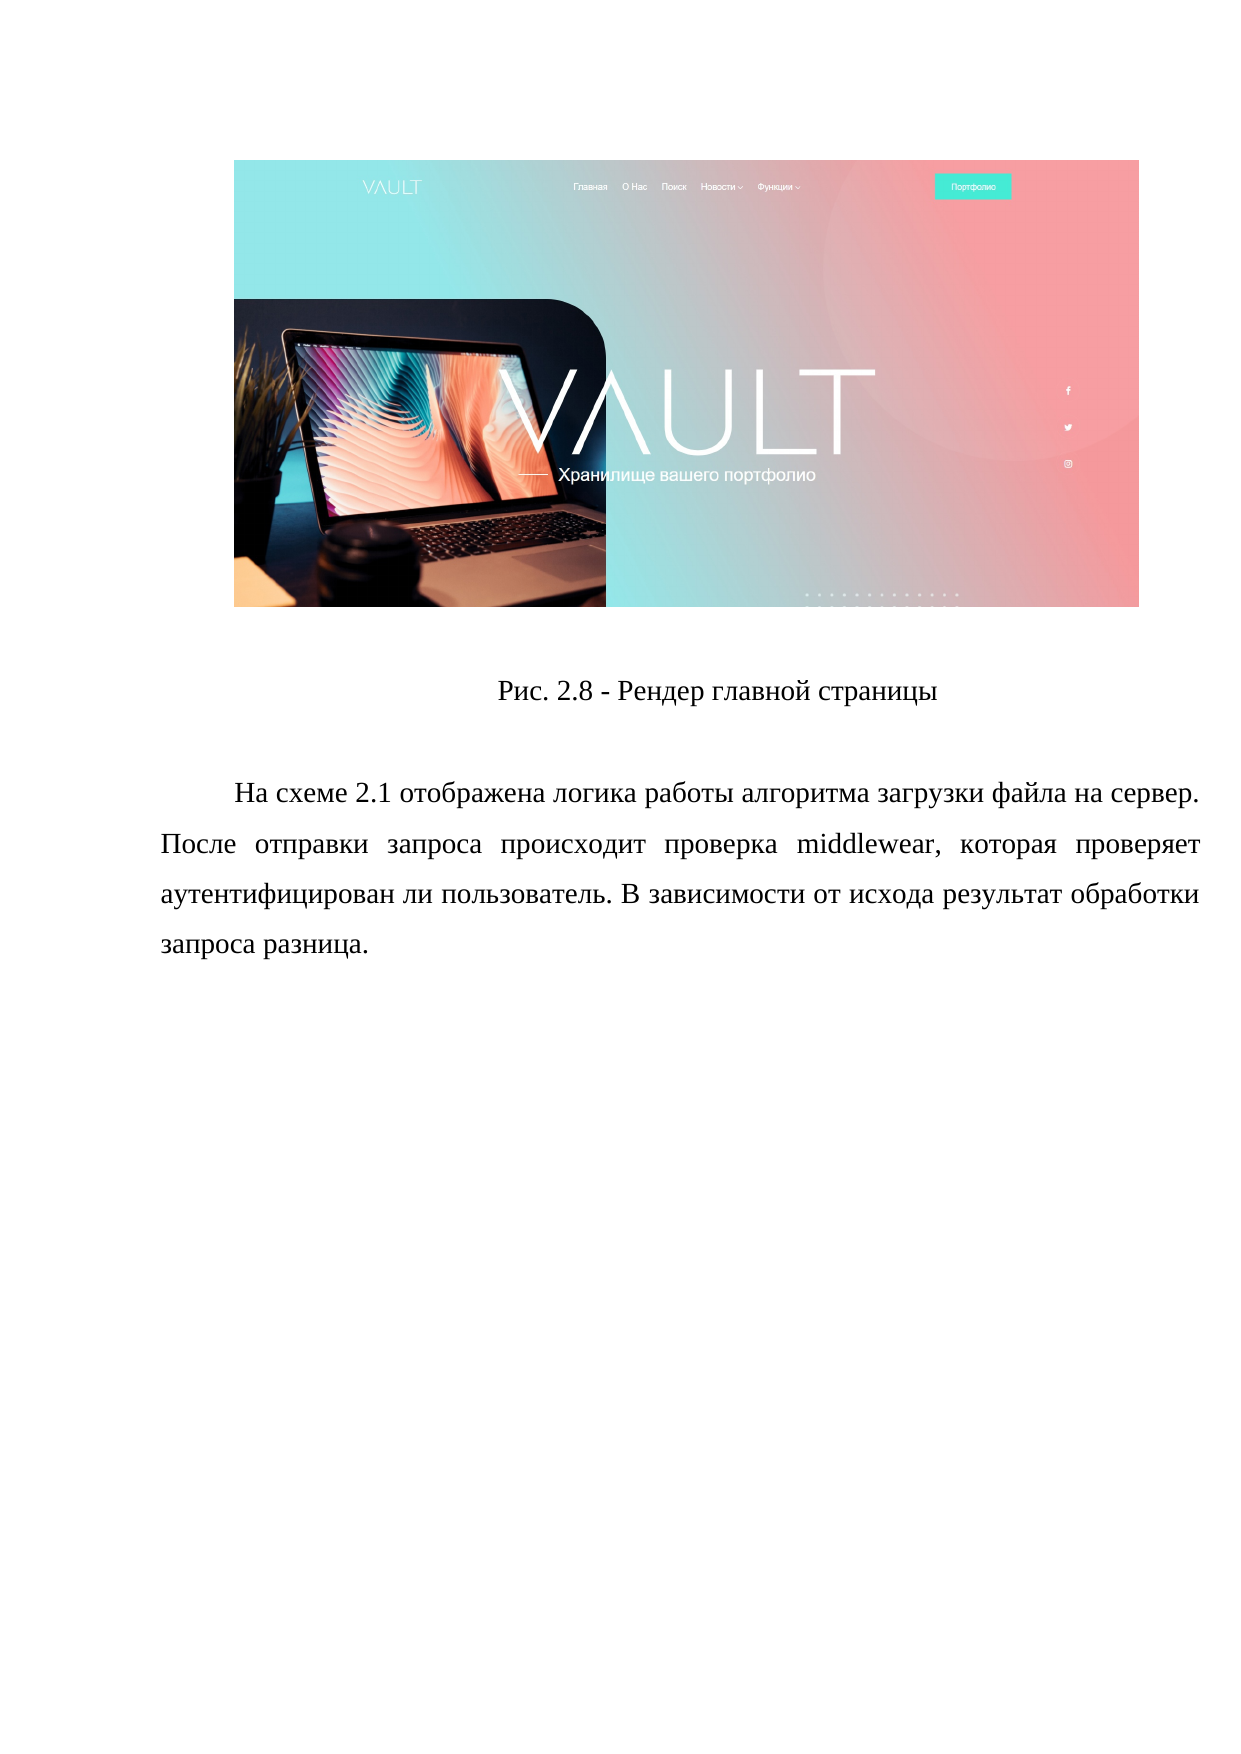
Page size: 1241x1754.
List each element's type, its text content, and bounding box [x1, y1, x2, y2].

picture [234, 160, 1139, 607]
text Рис. 2.8 - Рендер главной страницы [160, 673, 1201, 707]
text На схеме 2.1 отображена логика работы алгоритма загрузки файла на сервер. После отправки запроса происходит проверка middlewear, которая проверяет аутентифицирован ли пользователь. В зависимости от исхода результат обработки запроса разница. [160, 775, 1201, 960]
